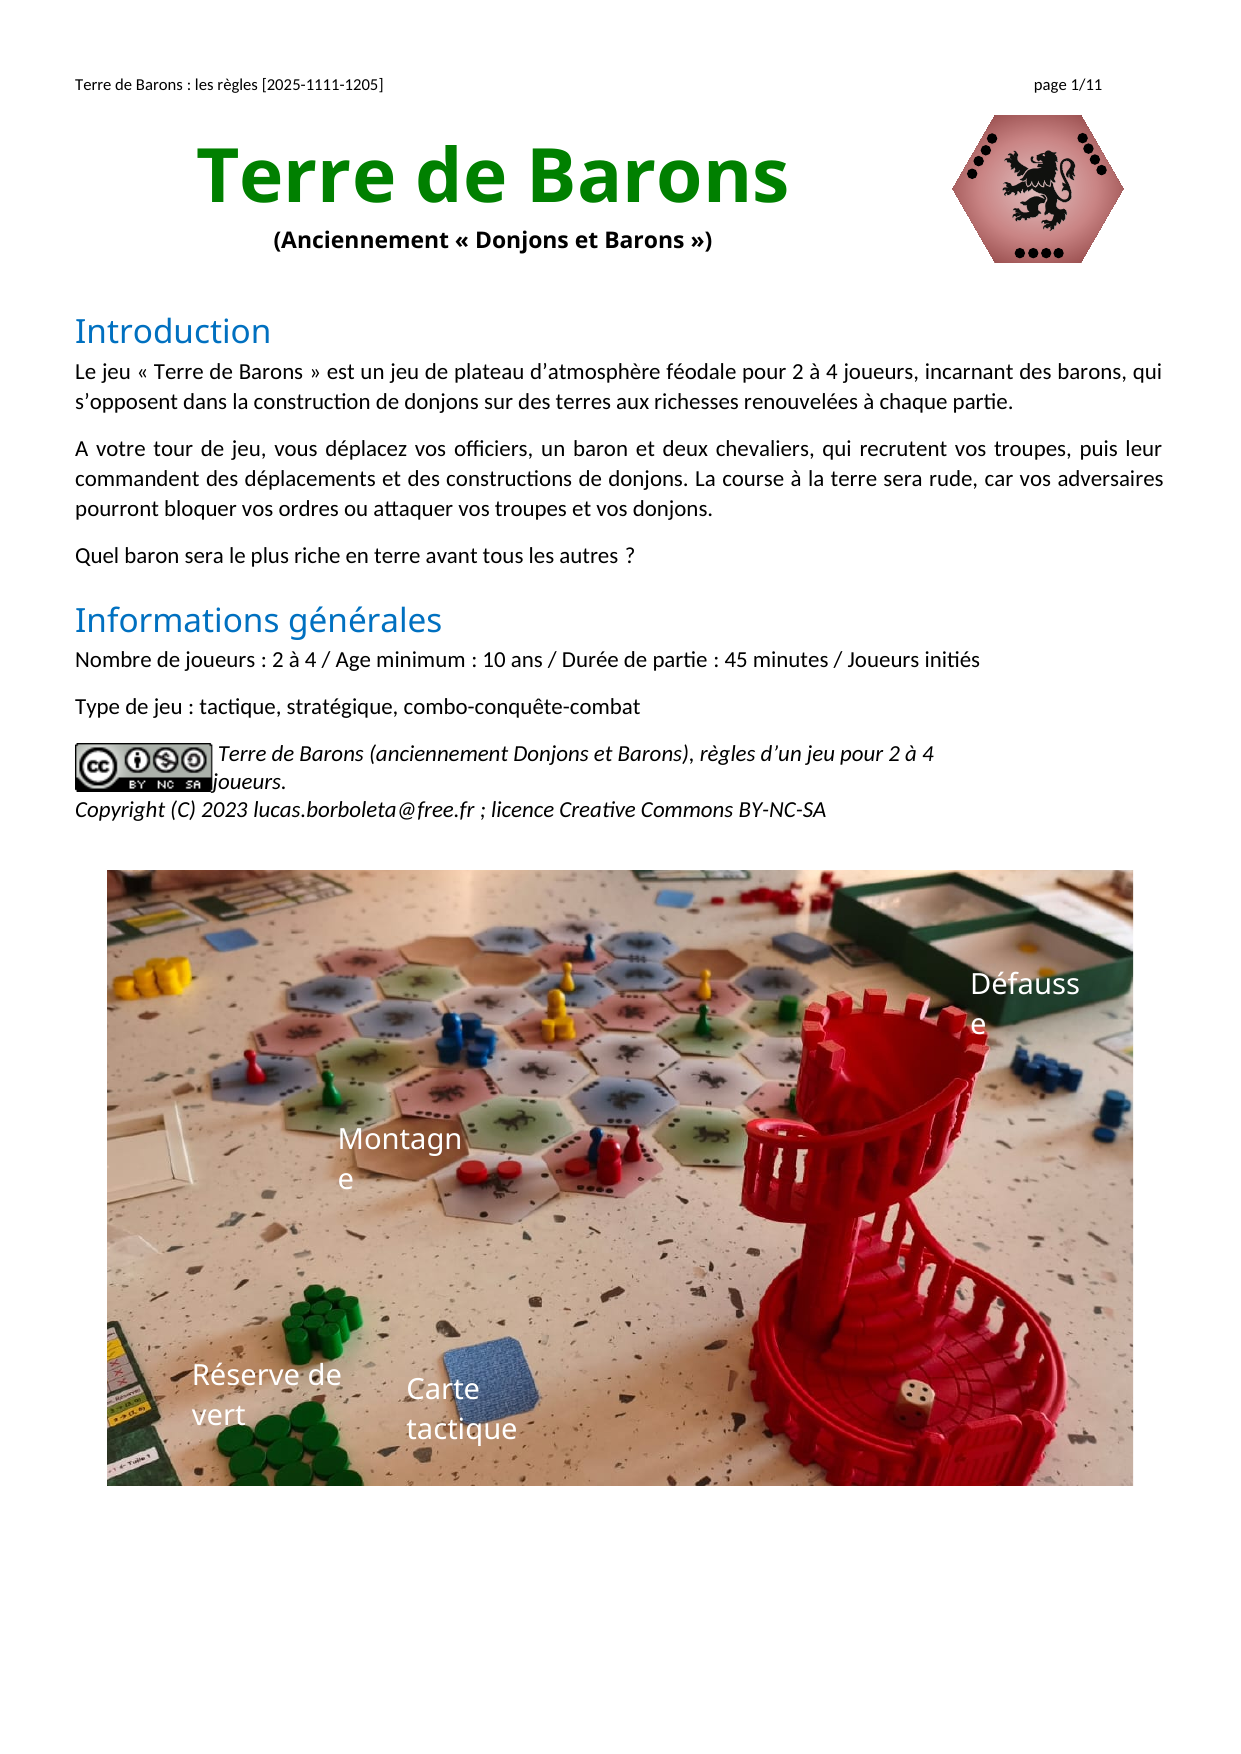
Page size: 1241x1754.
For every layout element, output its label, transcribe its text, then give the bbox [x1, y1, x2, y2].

picture [107, 870, 1134, 1486]
text Type de jeu : tactique, stratégique, combo-conquête-combat [75, 692, 1165, 721]
table_header [911, 94, 1165, 283]
table_header [75, 739, 212, 743]
subtitle Introduction [75, 308, 1165, 353]
subtitle Informations générales [75, 597, 1165, 642]
table_header Terre de Barons (Anciennement « Donjons et Barons ») [75, 94, 911, 283]
text Le jeu « Terre de Barons » est un jeu de plateau d’atmosphère féodale pour 2 à 4 joueurs, incarnant des barons, qui s’opposent dans la construction de donjons sur des terres aux richesses renouvelées à chaque partie. [75, 357, 1165, 415]
table_header Terre de Barons (anciennement Donjons et Barons), règles d’un jeu pour 2 à 4 joueurs. [213, 739, 1014, 795]
text Quel baron sera le plus riche en terre avant tous les autres ? [75, 541, 1165, 569]
picture [75, 743, 213, 792]
text Nombre de joueurs : 2 à 4 / Age minimum : 10 ans / Durée de partie : 45 minutes / Joueurs initiés [75, 646, 1165, 674]
text A votre tour de jeu, vous déplacez vos officiers, un baron et deux chevaliers, qui recrutent vos troupes, puis leur commandent des déplacements et des constructions de donjons. La course à la terre sera rude, car vos adversaires pourront bloquer vos ordres ou attaquer vos troupes et vos donjons. [75, 434, 1165, 523]
table_cell Copyright (C) 2023 lucas.borboleta@free.fr ; licence Creative Commons BY-NC-SA [75, 795, 1014, 823]
